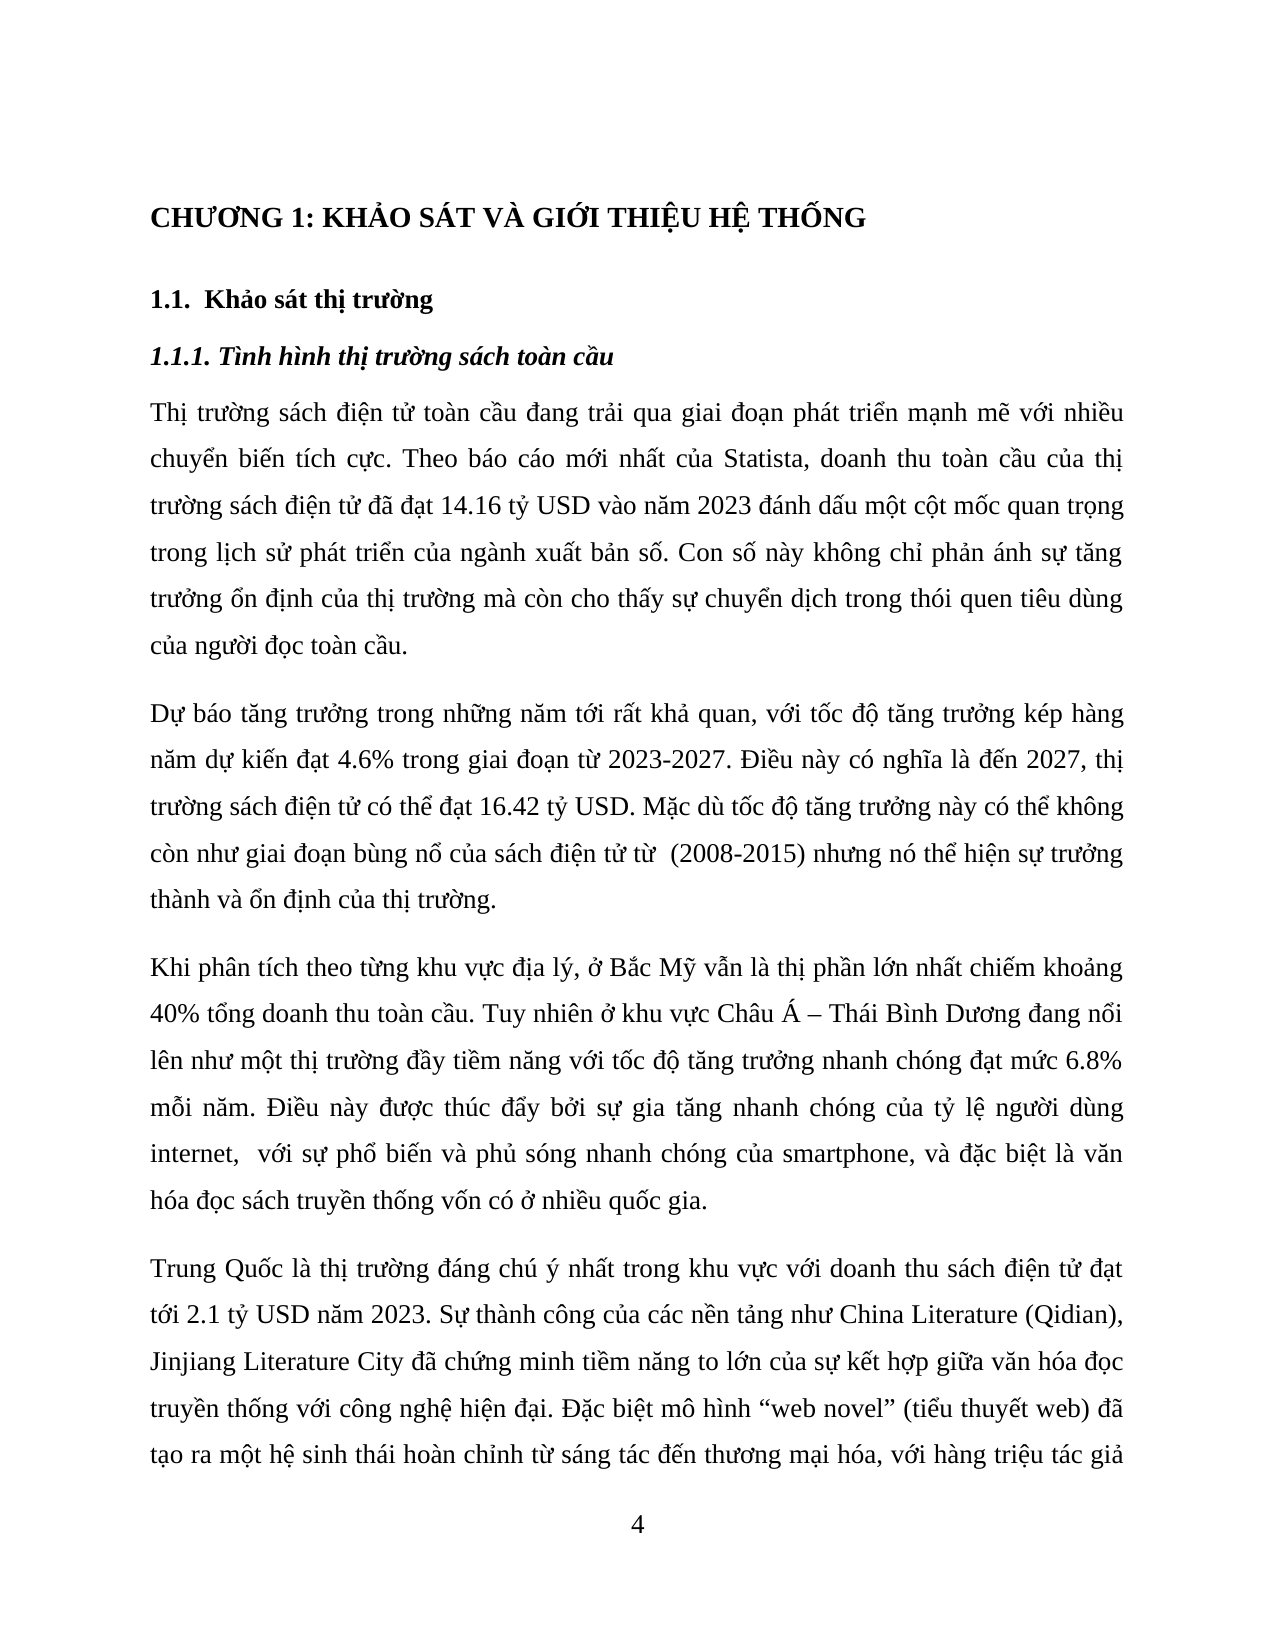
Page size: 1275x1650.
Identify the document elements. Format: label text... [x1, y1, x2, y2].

subtitle 1.1.1. Tình hình thị trường sách toàn cầu [150, 340, 1125, 371]
subtitle 1.1. Khảo sát thị trường [150, 283, 1125, 315]
text Khi phân tích theo từng khu vực địa lý, ở Bắc Mỹ vẫn là thị phần lớn nhất chiếm khoảng 40% tổng doanh thu toàn cầu. Tuy nhiên ở khu vực Châu Á – Thái Bình Dương đang nổi lên như một thị trường đầy tiềm năng với tốc độ tăng trưởng nhanh chóng đạt mức 6.8% mỗi năm. Điều này được thúc đẩy bởi sự gia tăng nhanh chóng của tỷ lệ người dùng internet, với sự phổ biến và phủ sóng nhanh chóng của smartphone, và đặc biệt là văn hóa đọc sách truyền thống vốn có ở nhiều quốc gia. [150, 951, 1125, 1215]
text Thị trường sách điện tử toàn cầu đang trải qua giai đoạn phát triển mạnh mẽ với nhiều chuyển biến tích cực. Theo báo cáo mới nhất của Statista, doanh thu toàn cầu của thị trường sách điện tử đã đạt 14.16 tỷ USD vào năm 2023 đánh dấu một cột mốc quan trọng trong lịch sử phát triển của ngành xuất bản số. Con số này không chỉ phản ánh sự tăng trưởng ổn định của thị trường mà còn cho thấy sự chuyển dịch trong thói quen tiêu dùng của người đọc toàn cầu. [150, 396, 1125, 660]
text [150, 1252, 1125, 1469]
subtitle CHƯƠNG 1: KHẢO SÁT VÀ GIỚI THIỆU HỆ THỐNG [150, 200, 1125, 233]
text Dự báo tăng trưởng trong những năm tới rất khả quan, với tốc độ tăng trưởng kép hàng năm dự kiến đạt 4.6% trong giai đoạn từ 2023-2027. Điều này có nghĩa là đến 2027, thị trường sách điện tử có thể đạt 16.42 tỷ USD. Mặc dù tốc độ tăng trưởng này có thể không còn như giai đoạn bùng nổ của sách điện tử từ (2008-2015) nhưng nó thể hiện sự trưởng thành và ổn định của thị trường. [150, 697, 1125, 914]
